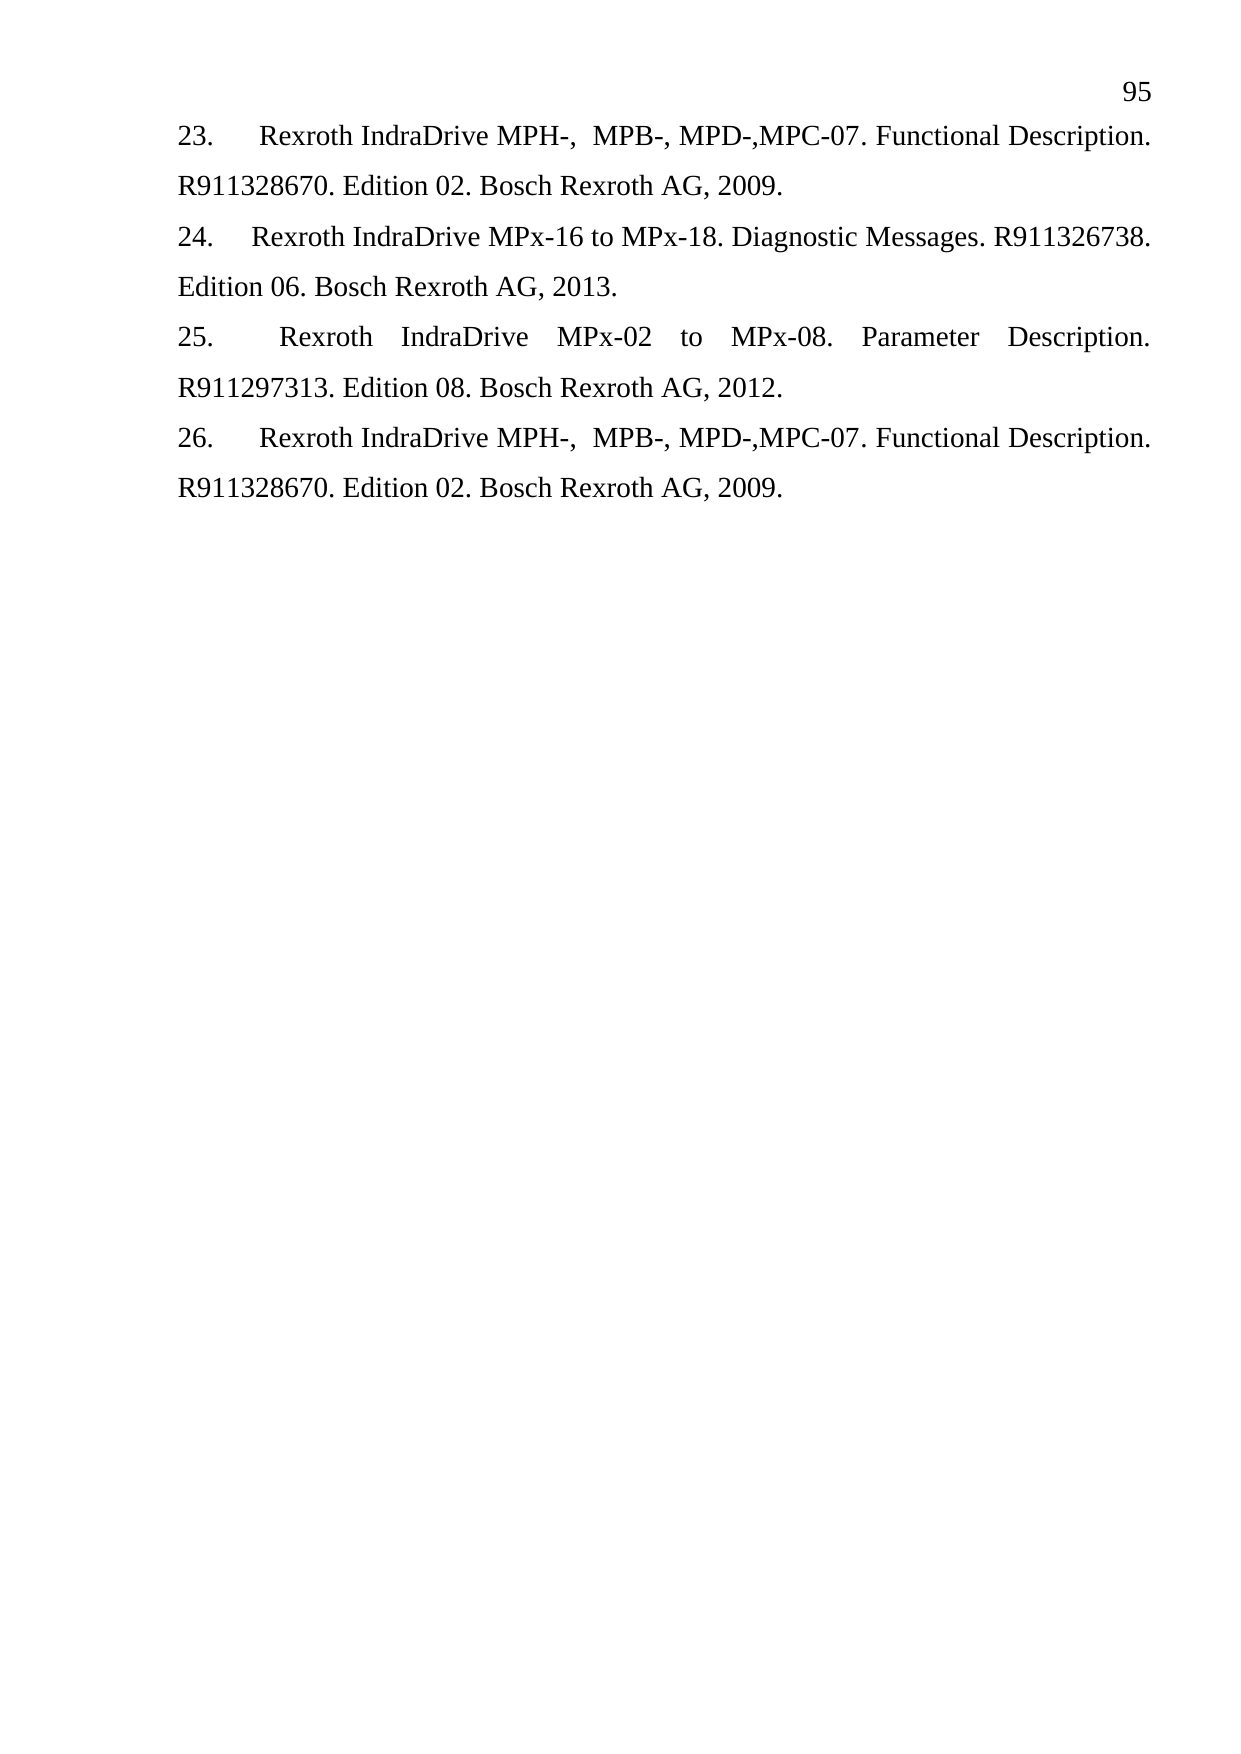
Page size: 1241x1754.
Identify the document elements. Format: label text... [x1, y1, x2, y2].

list Rexroth IndraDrive MPH-, MPB-, MPD-,MPC-07. Functional Description. R911328670. Edition 02. Bosch Rexroth AG, 2009. [177, 118, 1152, 202]
list Rexroth IndraDrive MPH-, MPB-, MPD-,MPC-07. Functional Description. R911328670. Edition 02. Bosch Rexroth AG, 2009. [177, 420, 1152, 504]
list Rexroth IndraDrive MPx-02 to MPx-08. Parameter Description. R911297313. Edition 08. Bosch Rexroth AG, 2012. [177, 319, 1152, 403]
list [177, 219, 1152, 303]
